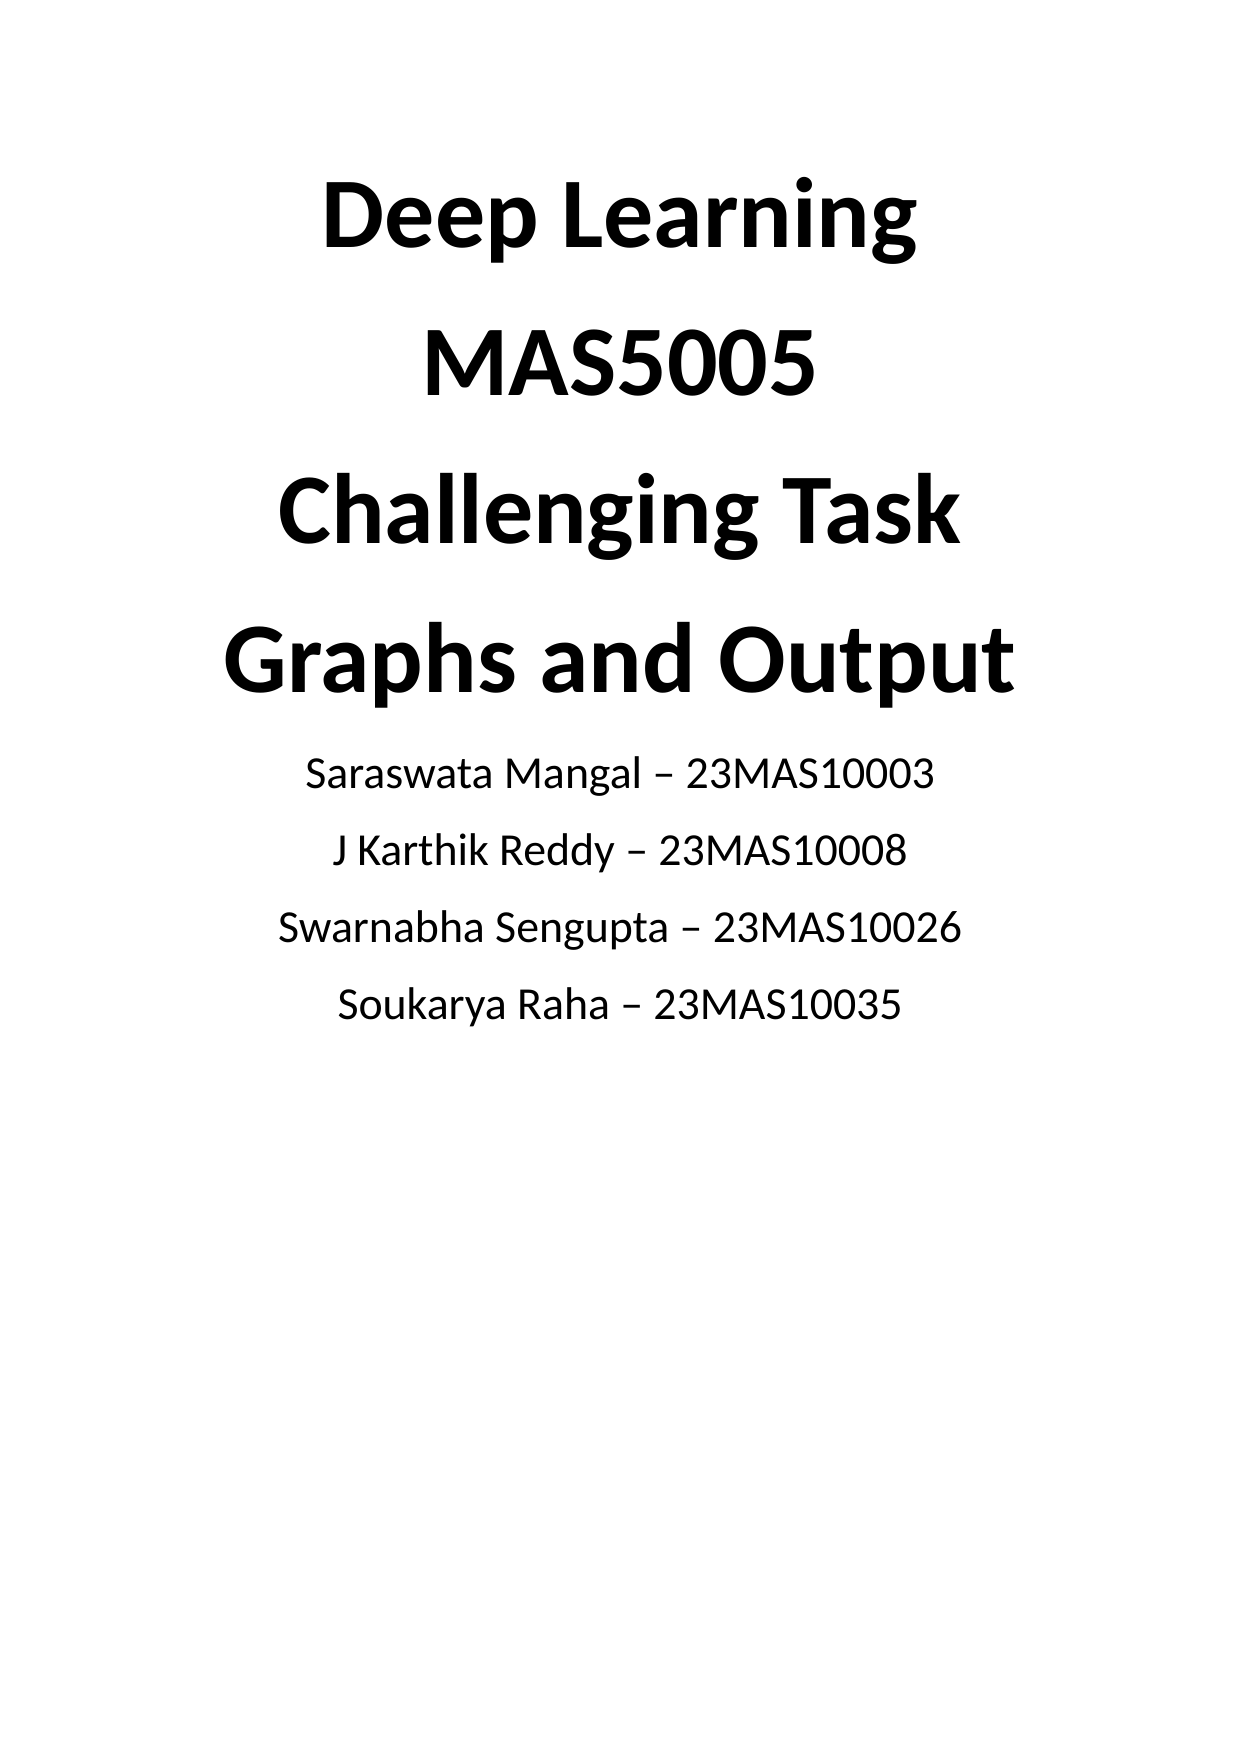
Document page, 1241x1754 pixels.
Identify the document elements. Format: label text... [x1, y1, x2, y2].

text Swarnabha Sengupta – 23MAS10026 [150, 898, 1090, 954]
text MAS5005 [150, 298, 1090, 421]
text Challenging Task [150, 447, 1090, 569]
text Deep Learning [150, 150, 1090, 272]
text Graphs and Output [150, 595, 1090, 717]
text Soukarya Raha – 23MAS10035 [150, 975, 1090, 1031]
text Saraswata Mangal – 23MAS10003 [150, 744, 1090, 800]
text J Karthik Reddy – 23MAS10008 [150, 821, 1090, 877]
